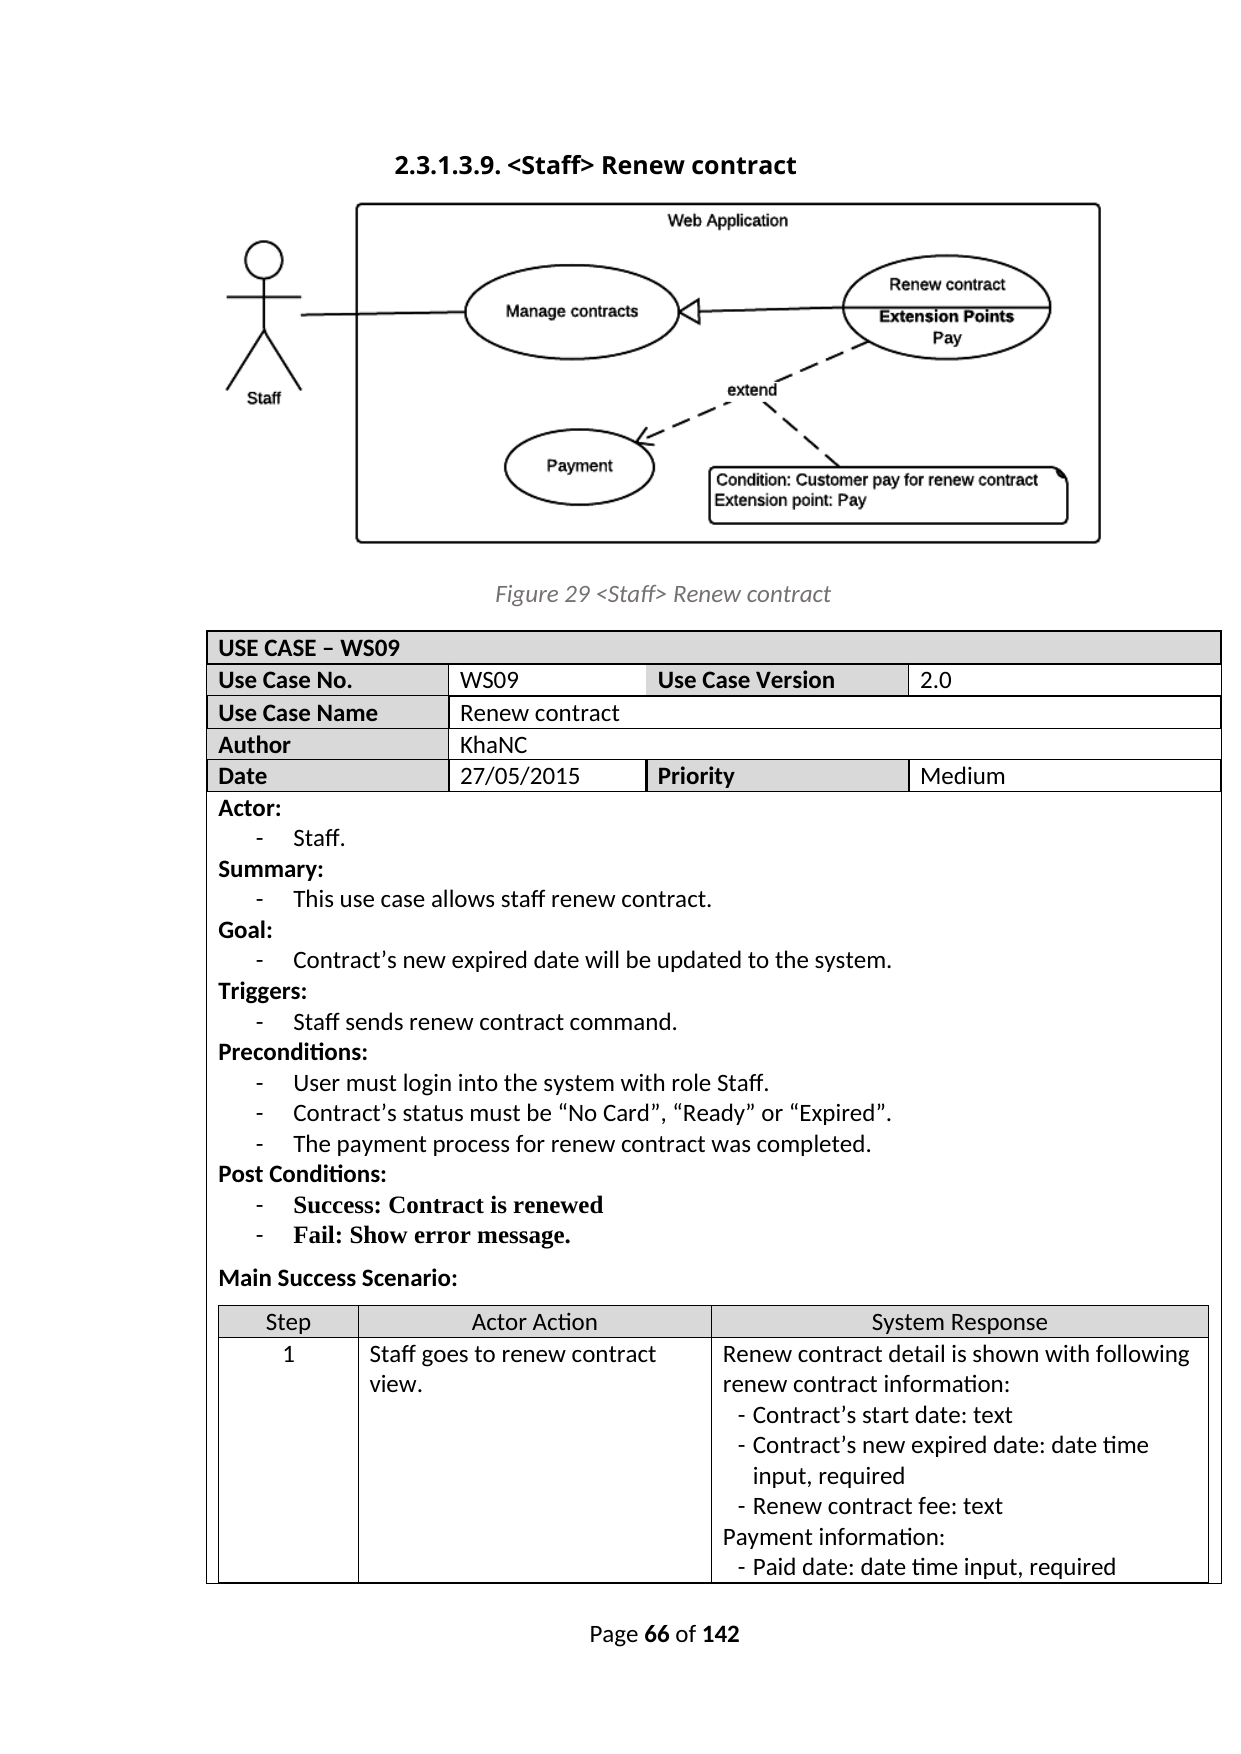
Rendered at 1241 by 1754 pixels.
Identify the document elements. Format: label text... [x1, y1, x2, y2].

table_cell Priority [648, 760, 908, 791]
table_cell 27/05/2015 [450, 760, 645, 791]
picture [207, 184, 1122, 560]
table_cell KhaNC [449, 729, 1221, 759]
table_cell 2.0 [909, 665, 1221, 695]
table_cell Use Case No. [207, 665, 448, 695]
table_cell Date [208, 760, 448, 791]
table_cell Use Case Name [208, 696, 448, 728]
table_cell Renew contract [450, 697, 1220, 728]
text Figure 29 <Staff> Renew contract [207, 579, 1122, 609]
table_cell WS09 [449, 665, 646, 695]
table_header USE CASE – WS09 [208, 632, 1220, 663]
table_cell Author [207, 729, 448, 759]
table_cell Use Case Version [646, 665, 908, 695]
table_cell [207, 792, 1221, 1583]
subtitle <Staff> Renew contract [394, 148, 1122, 182]
table_cell Medium [910, 760, 1220, 791]
